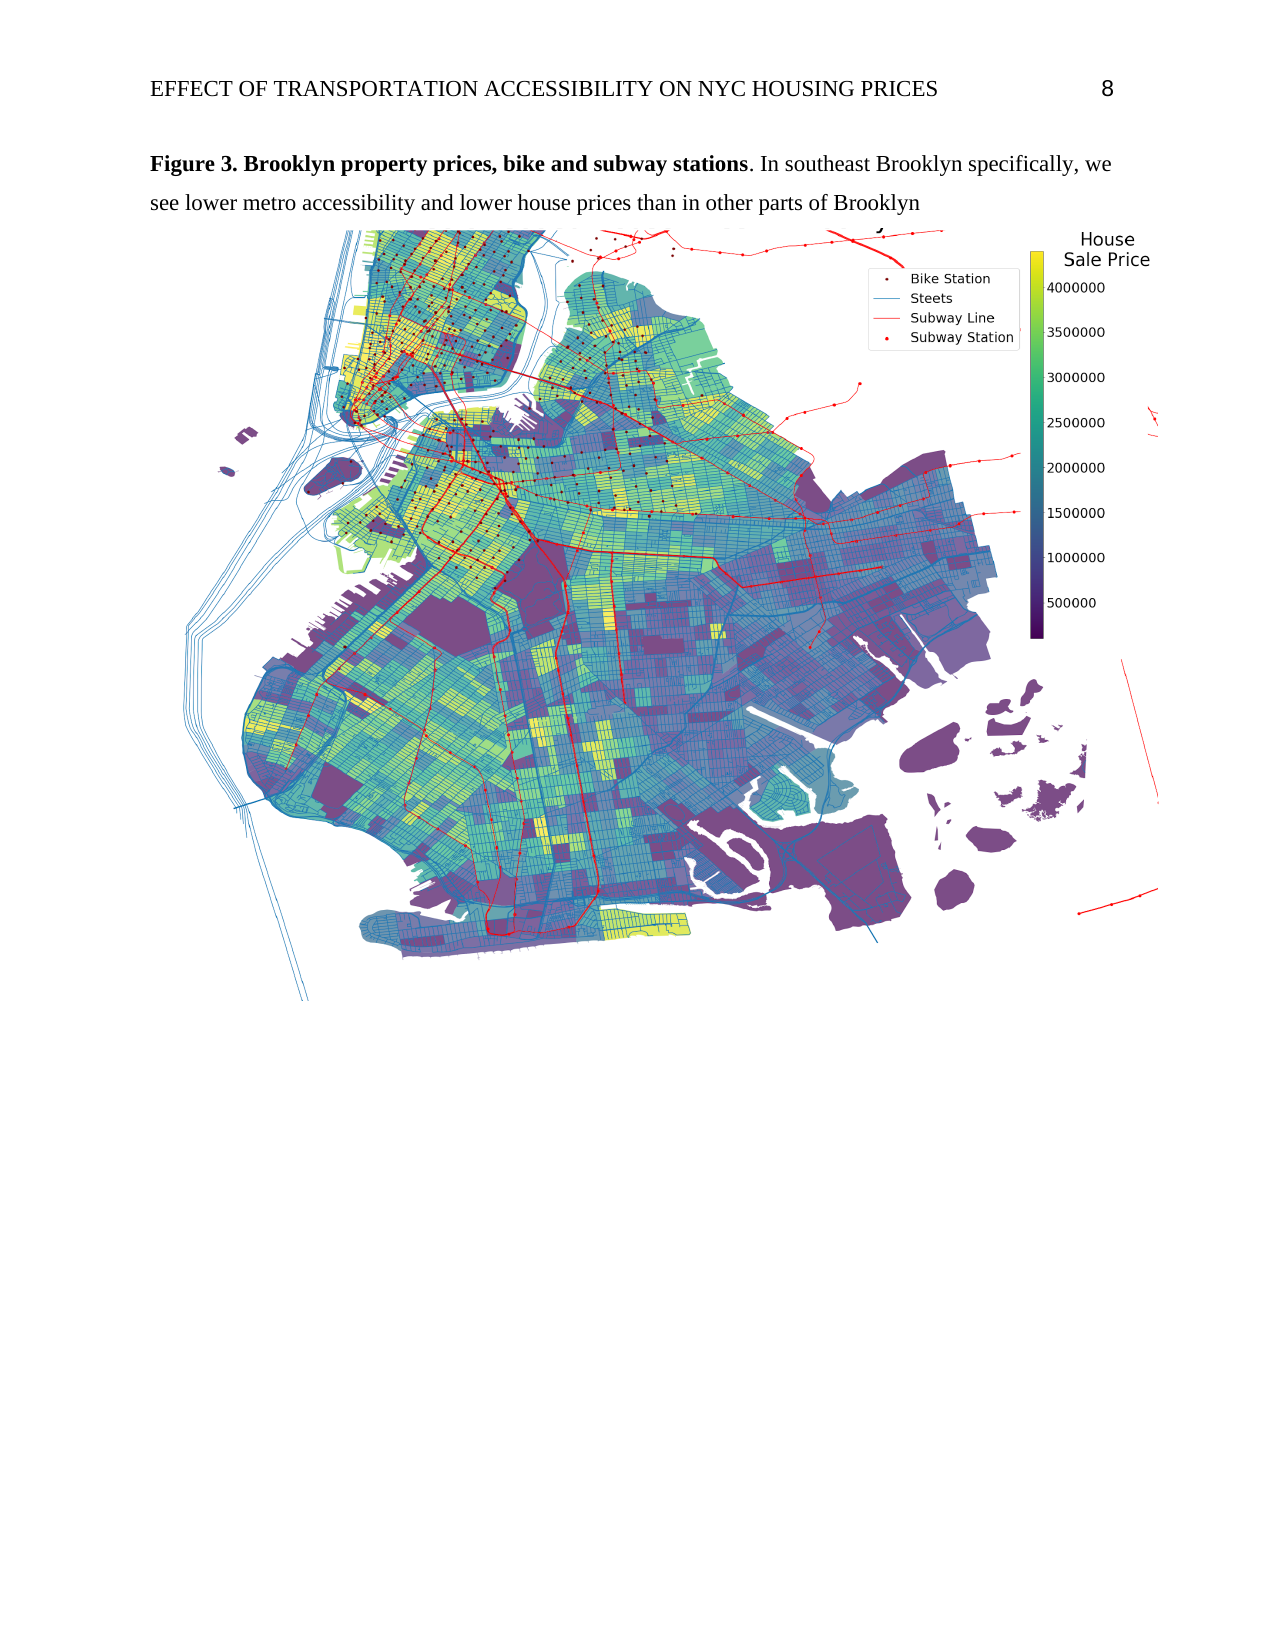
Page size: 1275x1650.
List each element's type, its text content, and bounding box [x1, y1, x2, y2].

text Figure 3. Brooklyn property prices, bike and subway stations. In southeast Brooklyn specifically, we see lower metro accessibility and lower house prices than in other parts of Brooklyn [150, 150, 1125, 216]
picture [150, 228, 1160, 1001]
